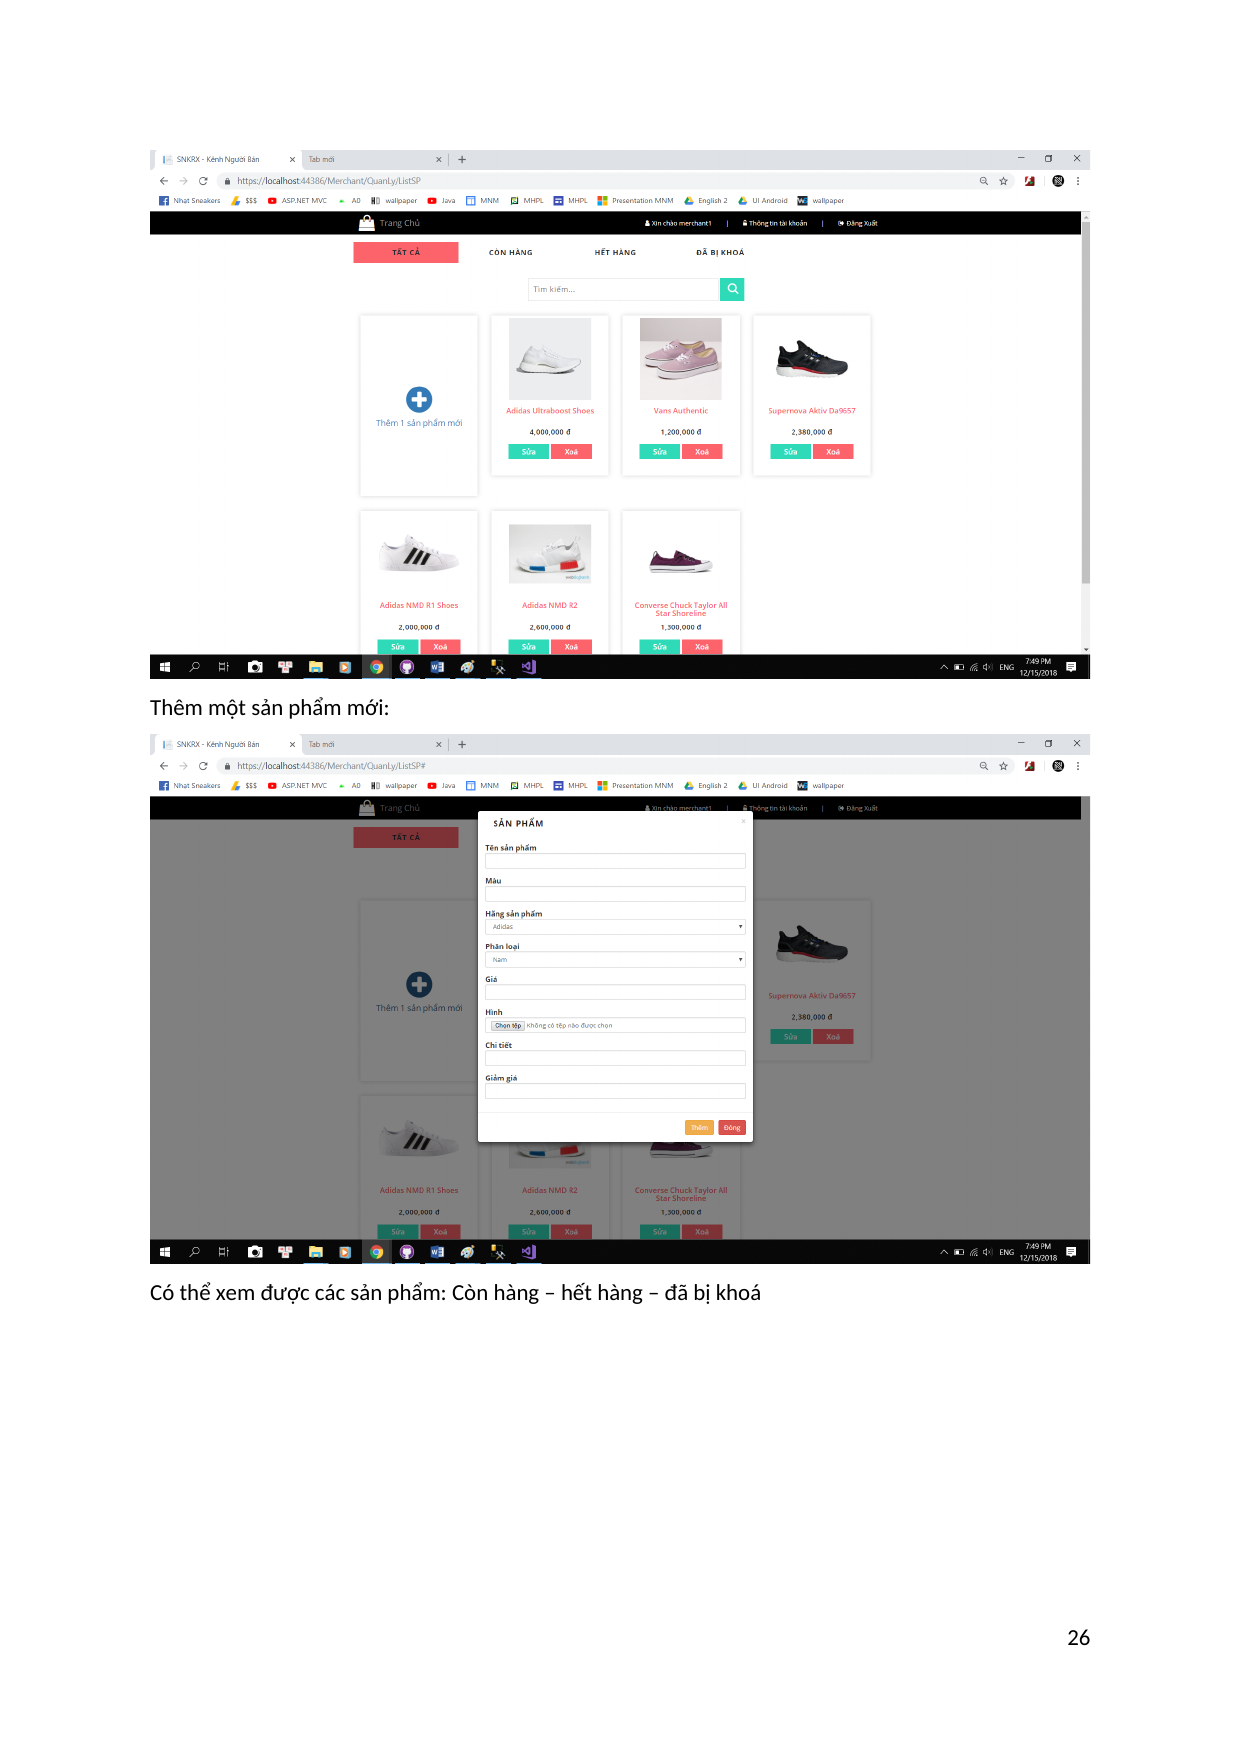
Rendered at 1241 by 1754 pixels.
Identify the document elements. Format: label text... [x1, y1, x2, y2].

list Có thể xem được các sản phẩm: Còn hàng – hết hàng – đã bị khoá [150, 1278, 1090, 1306]
picture [150, 734, 1091, 1264]
list Thêm một sản phẩm mới: [150, 693, 1090, 721]
picture [150, 150, 1091, 679]
